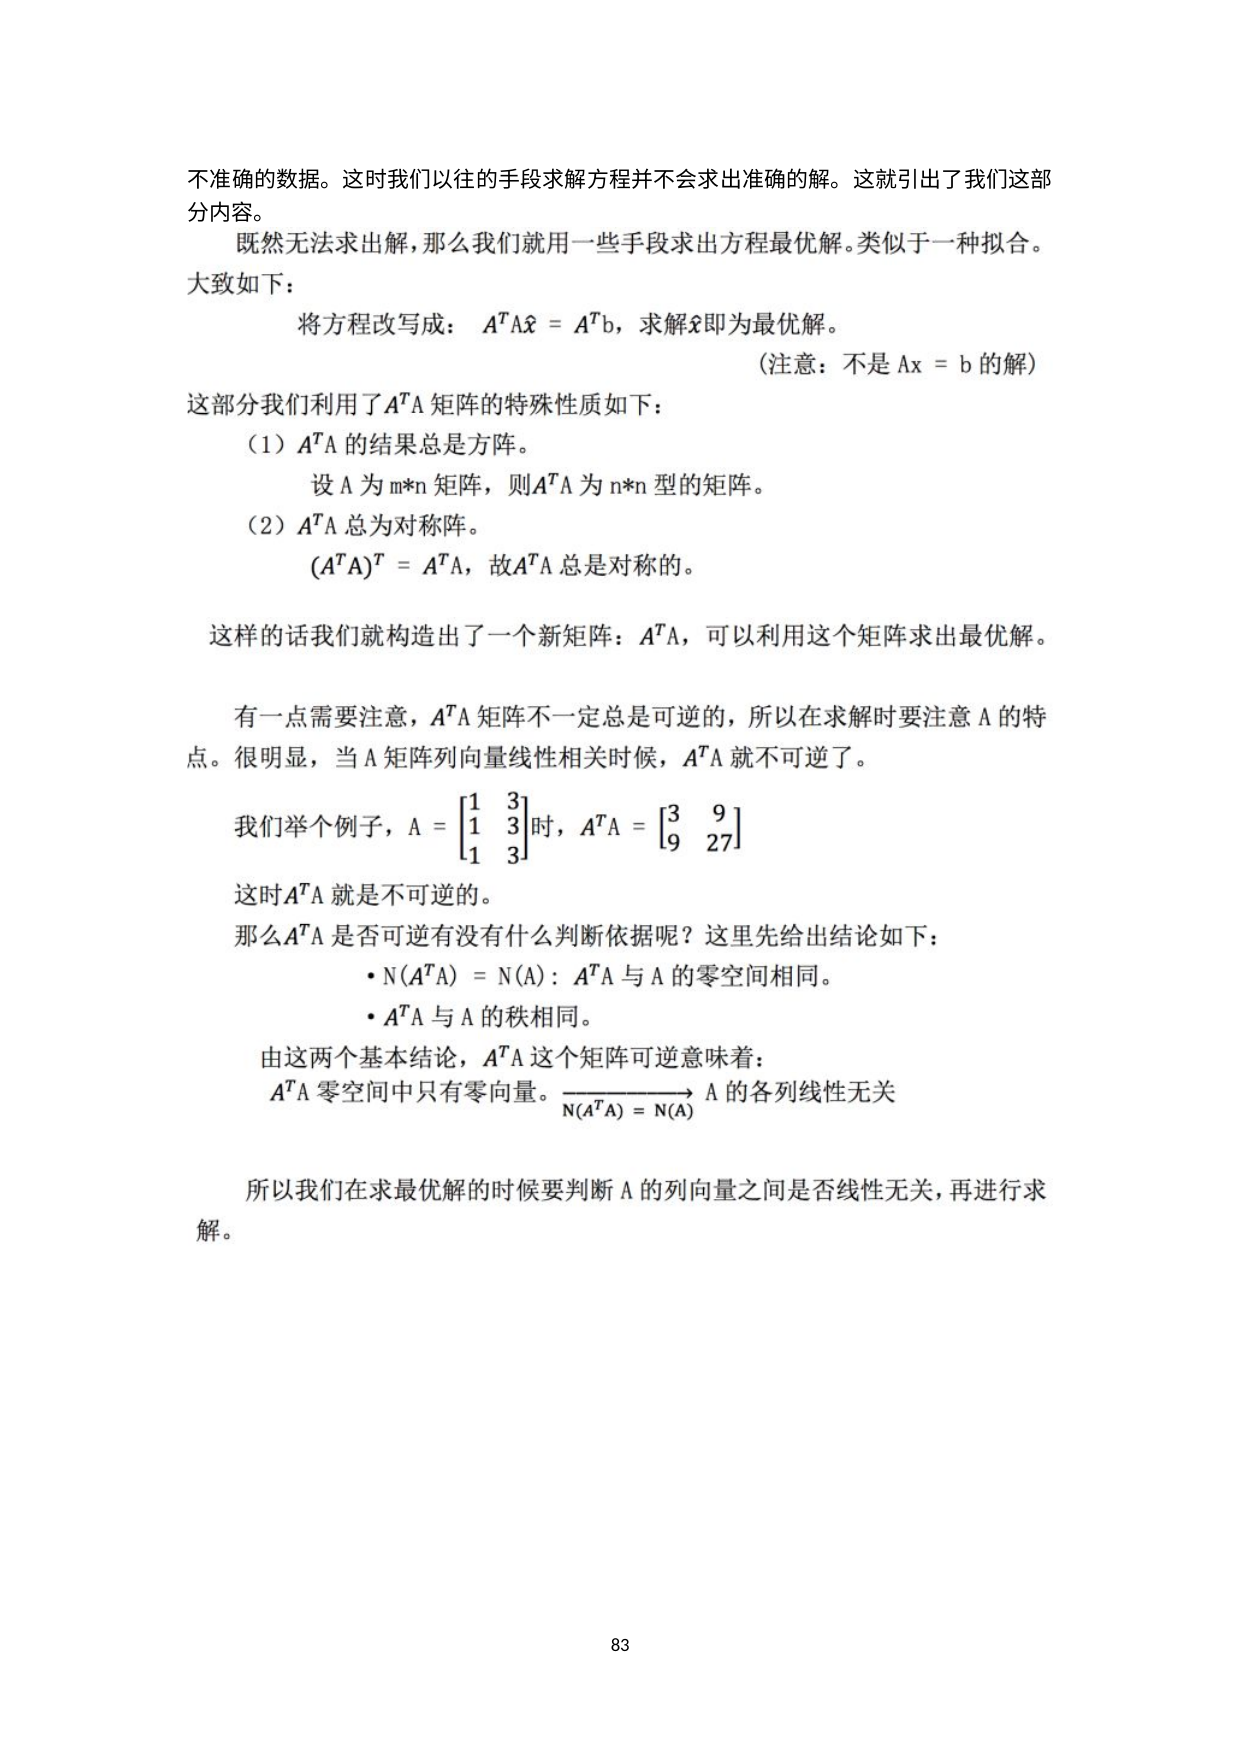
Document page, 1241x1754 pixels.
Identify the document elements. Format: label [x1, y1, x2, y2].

picture [187, 617, 1053, 1250]
text [187, 162, 1053, 227]
picture [187, 227, 1053, 600]
